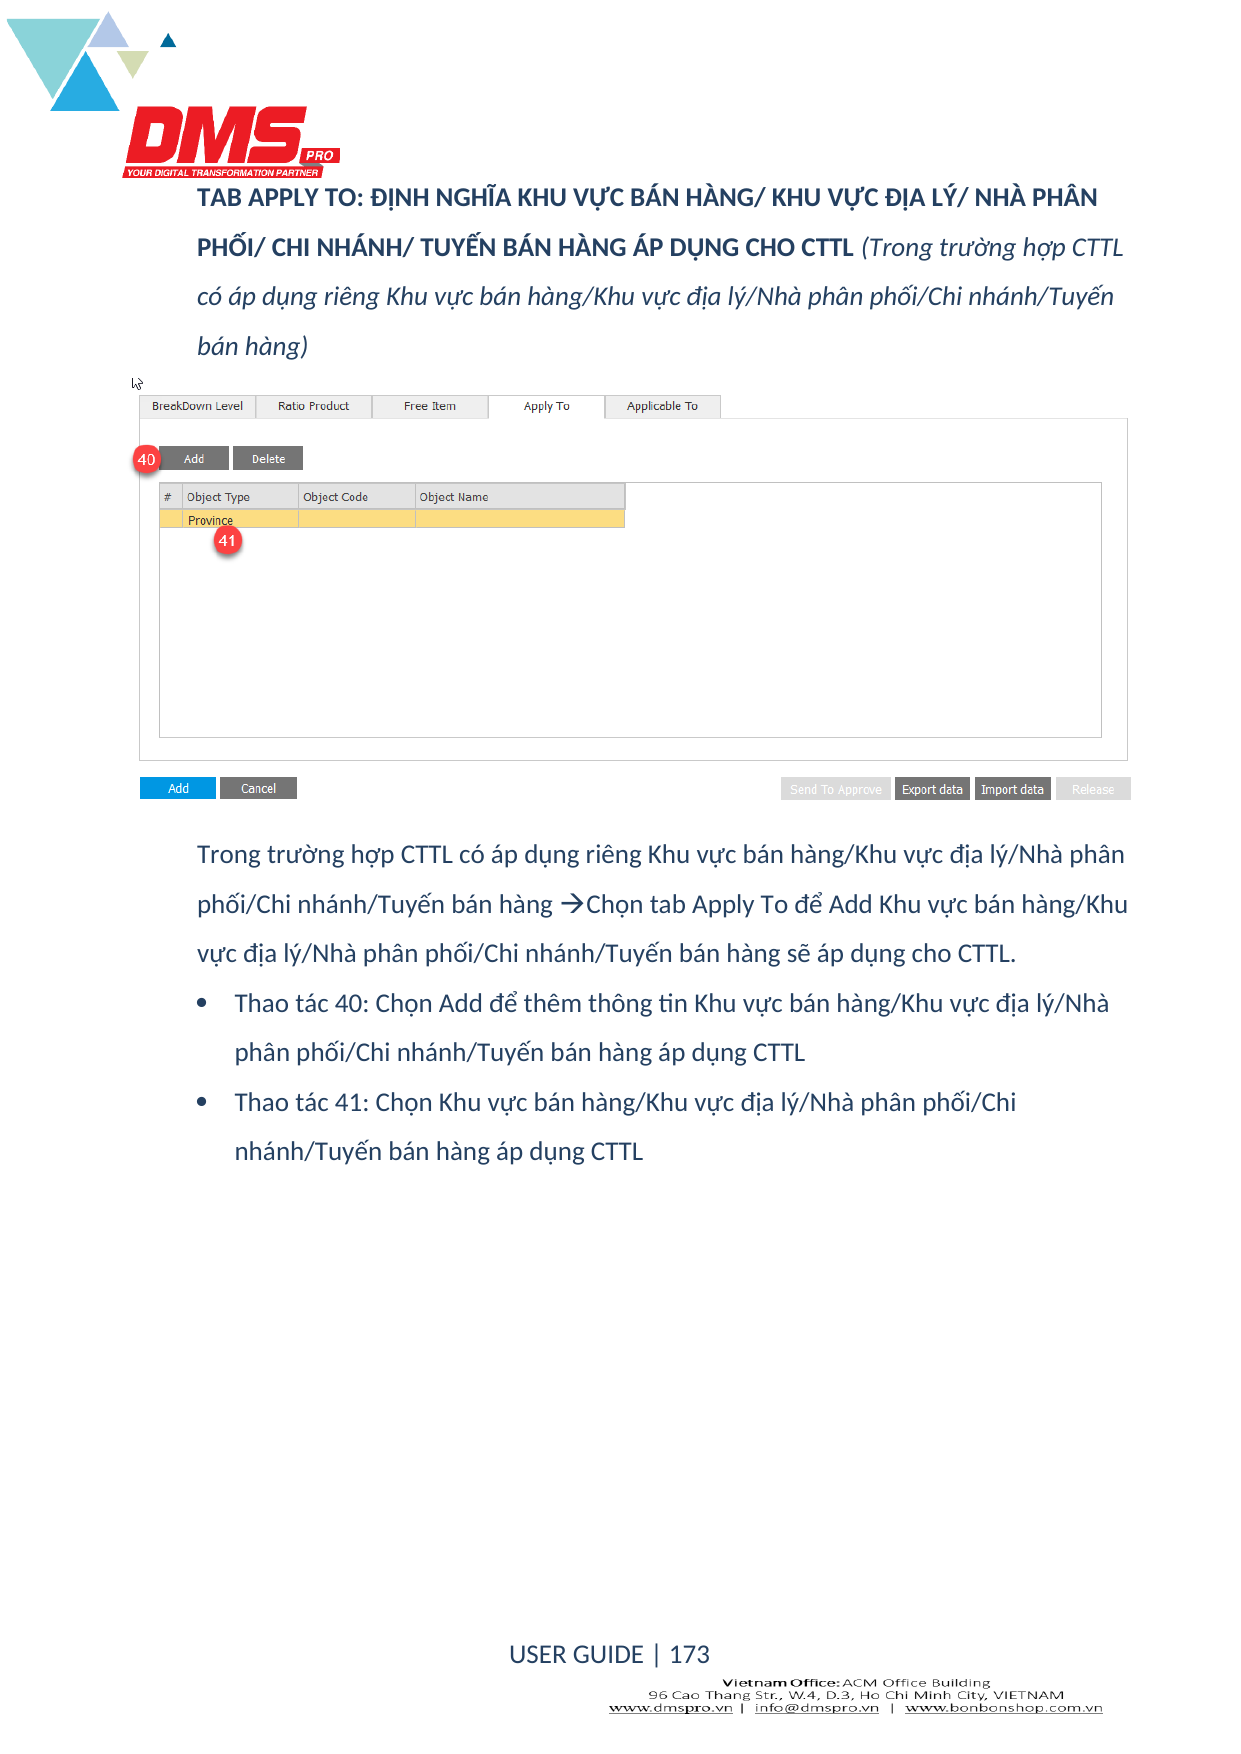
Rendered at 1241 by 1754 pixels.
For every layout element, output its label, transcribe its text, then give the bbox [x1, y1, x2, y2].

picture [5, 11, 340, 177]
list Thao tác 41: Chọn Khu vực bán hàng/Khu vực địa lý/Nhà phân phối/Chi nhánh/Tuyến bán hàng áp dụng CTTL [197, 1085, 1153, 1167]
list Thao tác 40: Chọn Add để thêm thông tin Khu vực bán hàng/Khu vực địa lý/Nhà phân phối/Chi nhánh/Tuyến bán hàng áp dụng CTTL [197, 986, 1153, 1068]
picture [121, 378, 1154, 821]
text Trong trường hợp CTTL có áp dụng riêng Khu vực bán hàng/Khu vực địa lý/Nhà phân phối/Chi nhánh/Tuyến bán hàng Chọn tab Apply To để Add Khu vực bán hàng/Khu vực địa lý/Nhà phân phối/Chi nhánh/Tuyến bán hàng sẽ áp dụng cho CTTL. [197, 837, 1153, 969]
list TAB APPLY TO: ĐỊNH NGHĨA KHU VỰC BÁN HÀNG/ KHU VỰC ĐỊA LÝ/ NHÀ PHÂN PHỐI/ CHI NHÁNH/ TUYẾN BÁN HÀNG ÁP DỤNG CHO CTTL (Trong trường hợp CTTL có áp dụng riêng Khu vực bán hàng/Khu vực địa lý/Nhà phân phối/Chi nhánh/Tuyến bán hàng) [197, 181, 1153, 362]
